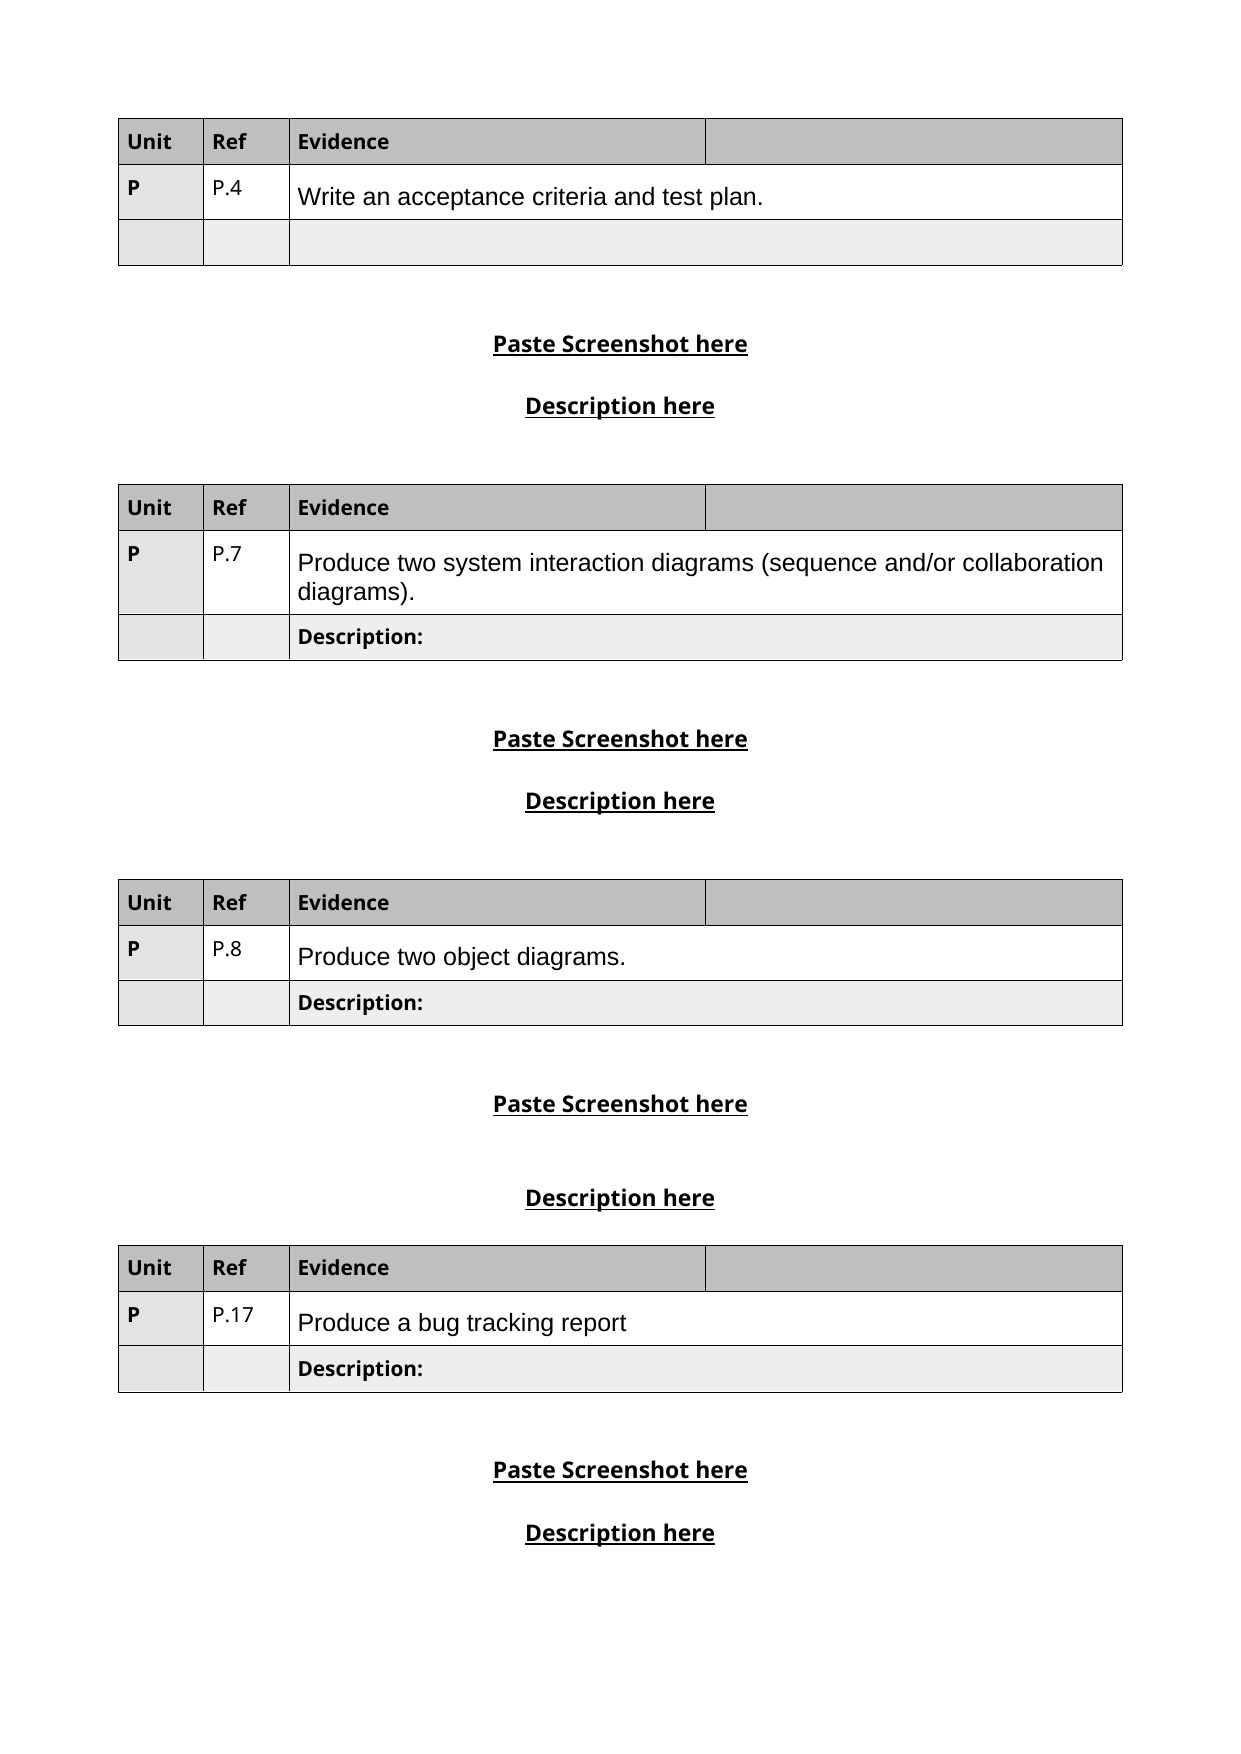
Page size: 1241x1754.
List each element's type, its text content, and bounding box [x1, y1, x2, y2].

table_cell [204, 220, 289, 265]
table_cell [119, 220, 203, 265]
table_header [706, 880, 1122, 925]
table_header Evidence [290, 119, 705, 164]
table_cell P.7 [204, 531, 289, 613]
table_cell P.17 [204, 1292, 289, 1345]
table_cell P.4 [204, 165, 289, 219]
table_header Ref [204, 880, 289, 925]
table_header [706, 1246, 1122, 1291]
table_cell Description: [290, 981, 1122, 1025]
table_cell Produce two system interaction diagrams (sequence and/or collaboration diagrams). [290, 531, 1122, 613]
table_cell [119, 981, 203, 1025]
table_header Ref [204, 1246, 289, 1291]
text Paste Screenshot here [118, 328, 1122, 359]
text Paste Screenshot here [118, 722, 1122, 754]
table_cell P [119, 1292, 203, 1345]
table_header [706, 119, 1122, 164]
table_cell [119, 1346, 203, 1391]
table_header Evidence [290, 485, 705, 530]
table_cell P.8 [204, 926, 289, 979]
text Description here [118, 785, 1122, 816]
table_cell [119, 615, 203, 659]
table_header Unit [119, 1246, 203, 1291]
table_cell Write an acceptance criteria and test plan. [290, 165, 1122, 219]
table_cell [204, 1346, 289, 1391]
table_cell P [119, 165, 203, 219]
table_header Unit [119, 880, 203, 925]
text Description here [118, 1182, 1122, 1213]
table_header Unit [119, 119, 203, 164]
table_header Evidence [290, 1246, 705, 1291]
table_cell Description: [290, 1346, 1122, 1391]
table_cell [204, 981, 289, 1025]
text Paste Screenshot here [118, 1454, 1122, 1486]
text Description here [118, 1517, 1122, 1548]
table_cell P [119, 926, 203, 979]
text Description here [118, 390, 1122, 422]
text Paste Screenshot here [118, 1088, 1122, 1120]
table_cell [290, 220, 1122, 265]
table_cell Produce two object diagrams. [290, 926, 1122, 979]
table_header Evidence [290, 880, 705, 925]
table_cell Description: [290, 615, 1122, 659]
table_header [706, 485, 1122, 530]
table_header Ref [204, 485, 289, 530]
table_cell Produce a bug tracking report [290, 1292, 1122, 1345]
table_header Ref [204, 119, 289, 164]
table_cell [204, 615, 289, 659]
table_header Unit [119, 485, 203, 530]
table_cell P [119, 531, 203, 613]
